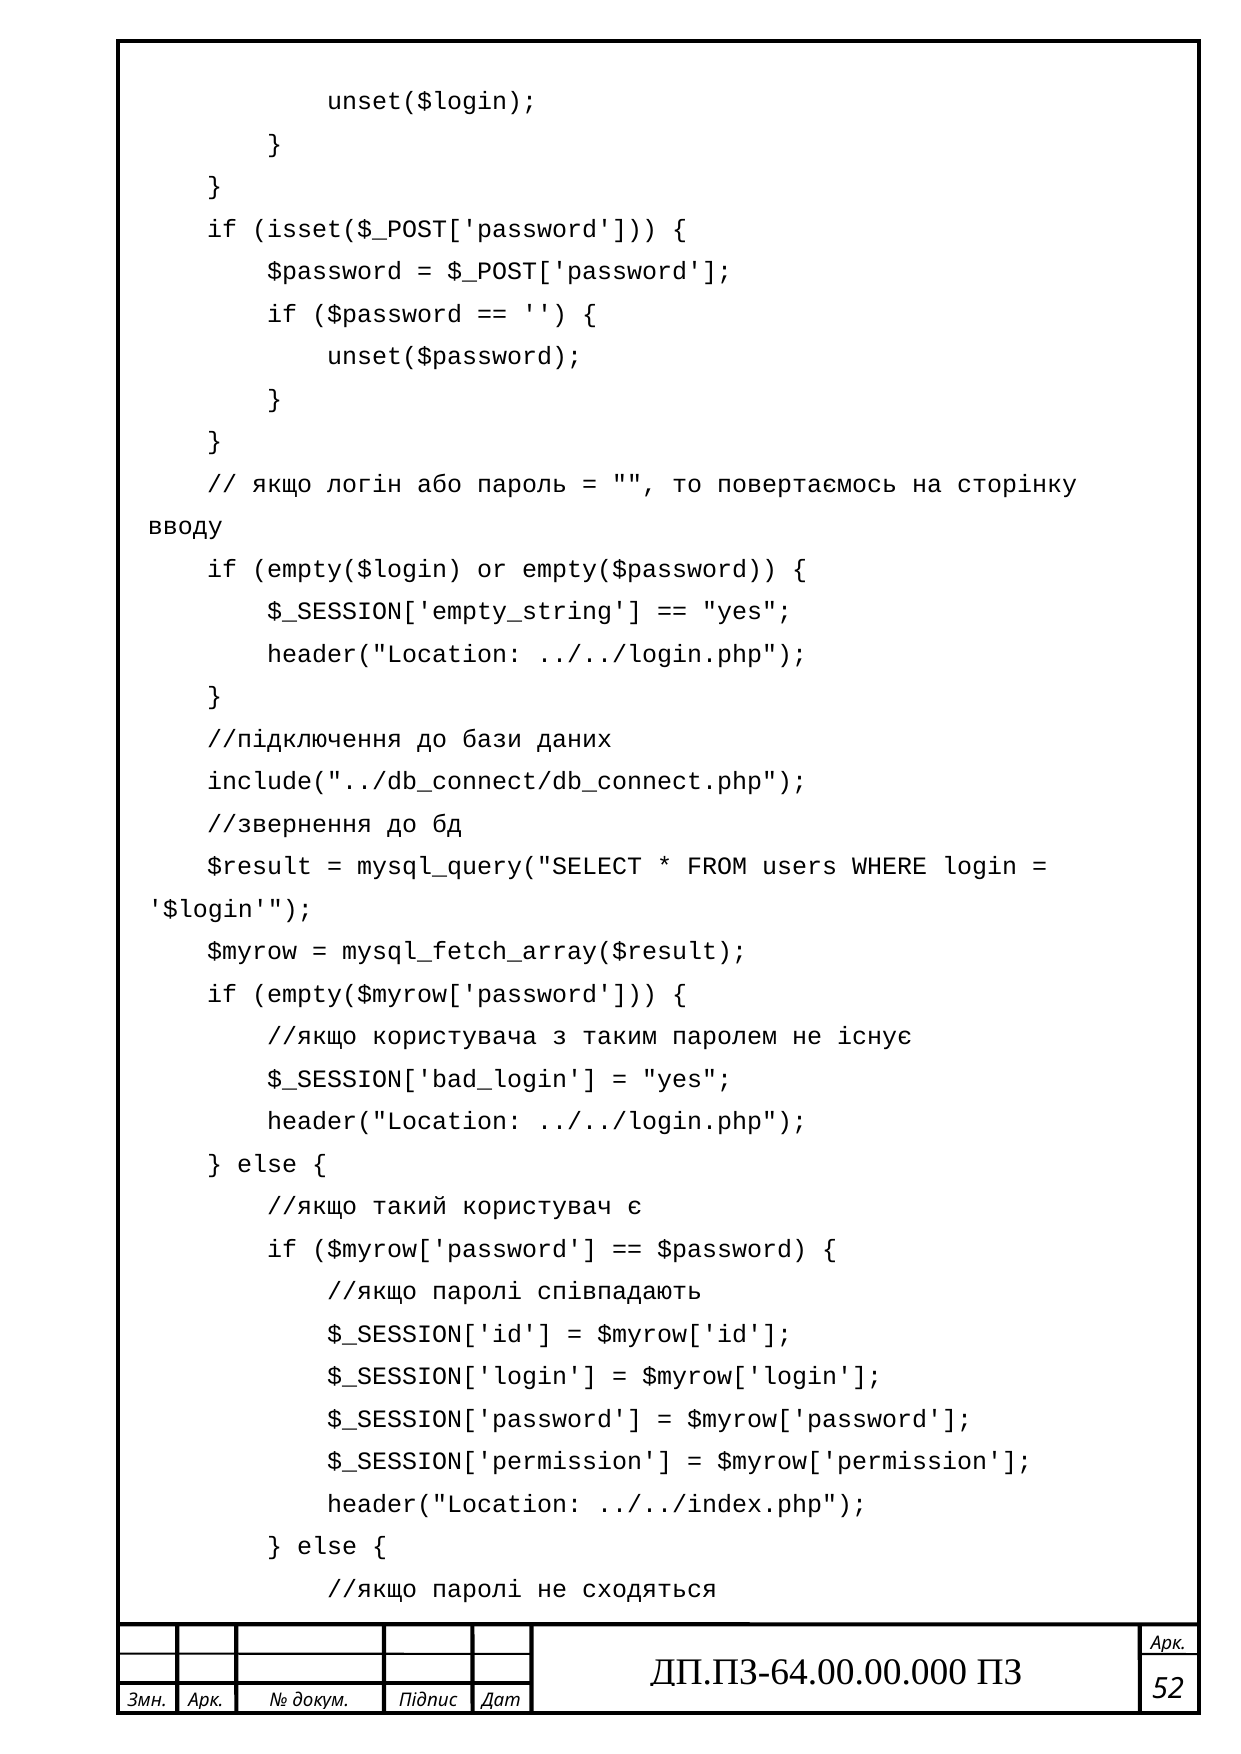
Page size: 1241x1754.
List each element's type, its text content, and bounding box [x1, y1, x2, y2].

text } [148, 174, 1152, 202]
text } else { [148, 1534, 1152, 1562]
text } else { [148, 1151, 1152, 1179]
text if (isset($_POST['password'])) { [148, 216, 1152, 244]
text //якщо паролі співпадають [148, 1279, 1152, 1307]
text include("../db_connect/db_connect.php"); [148, 769, 1152, 797]
text } [148, 131, 1152, 159]
text $result = mysql_query("SELECT * FROM users WHERE login = '$login'"); [148, 854, 1152, 924]
text $_SESSION['id'] = $myrow['id']; [148, 1321, 1152, 1349]
text if (empty($login) or empty($password)) { [148, 556, 1152, 584]
text } [148, 386, 1152, 414]
text //підключення до бази даних [148, 726, 1152, 754]
text $_SESSION['empty_string'] == "yes"; [148, 599, 1152, 627]
text //якщо такий користувач є [148, 1194, 1152, 1222]
text unset($password); [148, 344, 1152, 372]
text unset($login); [148, 89, 1152, 117]
text $_SESSION['password'] = $myrow['password']; [148, 1406, 1152, 1434]
text header("Location: ../../login.php"); [148, 1109, 1152, 1137]
text $_SESSION['login'] = $myrow['login']; [148, 1364, 1152, 1392]
text header("Location: ../../index.php"); [148, 1491, 1152, 1519]
text header("Location: ../../login.php"); [148, 641, 1152, 669]
text if ($password == '') { [148, 301, 1152, 329]
text $_SESSION['permission'] = $myrow['permission']; [148, 1449, 1152, 1477]
text //звернення до бд [148, 811, 1152, 839]
text //якщо користувача з таким паролем не існує [148, 1024, 1152, 1052]
text if (empty($myrow['password'])) { [148, 981, 1152, 1009]
text // якщо логін або пароль = "", то повертаємось на сторінку вводу [148, 471, 1152, 542]
text } [148, 429, 1152, 457]
text $myrow = mysql_fetch_array($result); [148, 939, 1152, 967]
text } [148, 684, 1152, 712]
text if ($myrow['password'] == $password) { [148, 1236, 1152, 1264]
text $password = $_POST['password']; [148, 259, 1152, 287]
text $_SESSION['bad_login'] = "yes"; [148, 1066, 1152, 1094]
text //якщо паролі не сходяться [148, 1576, 1152, 1604]
